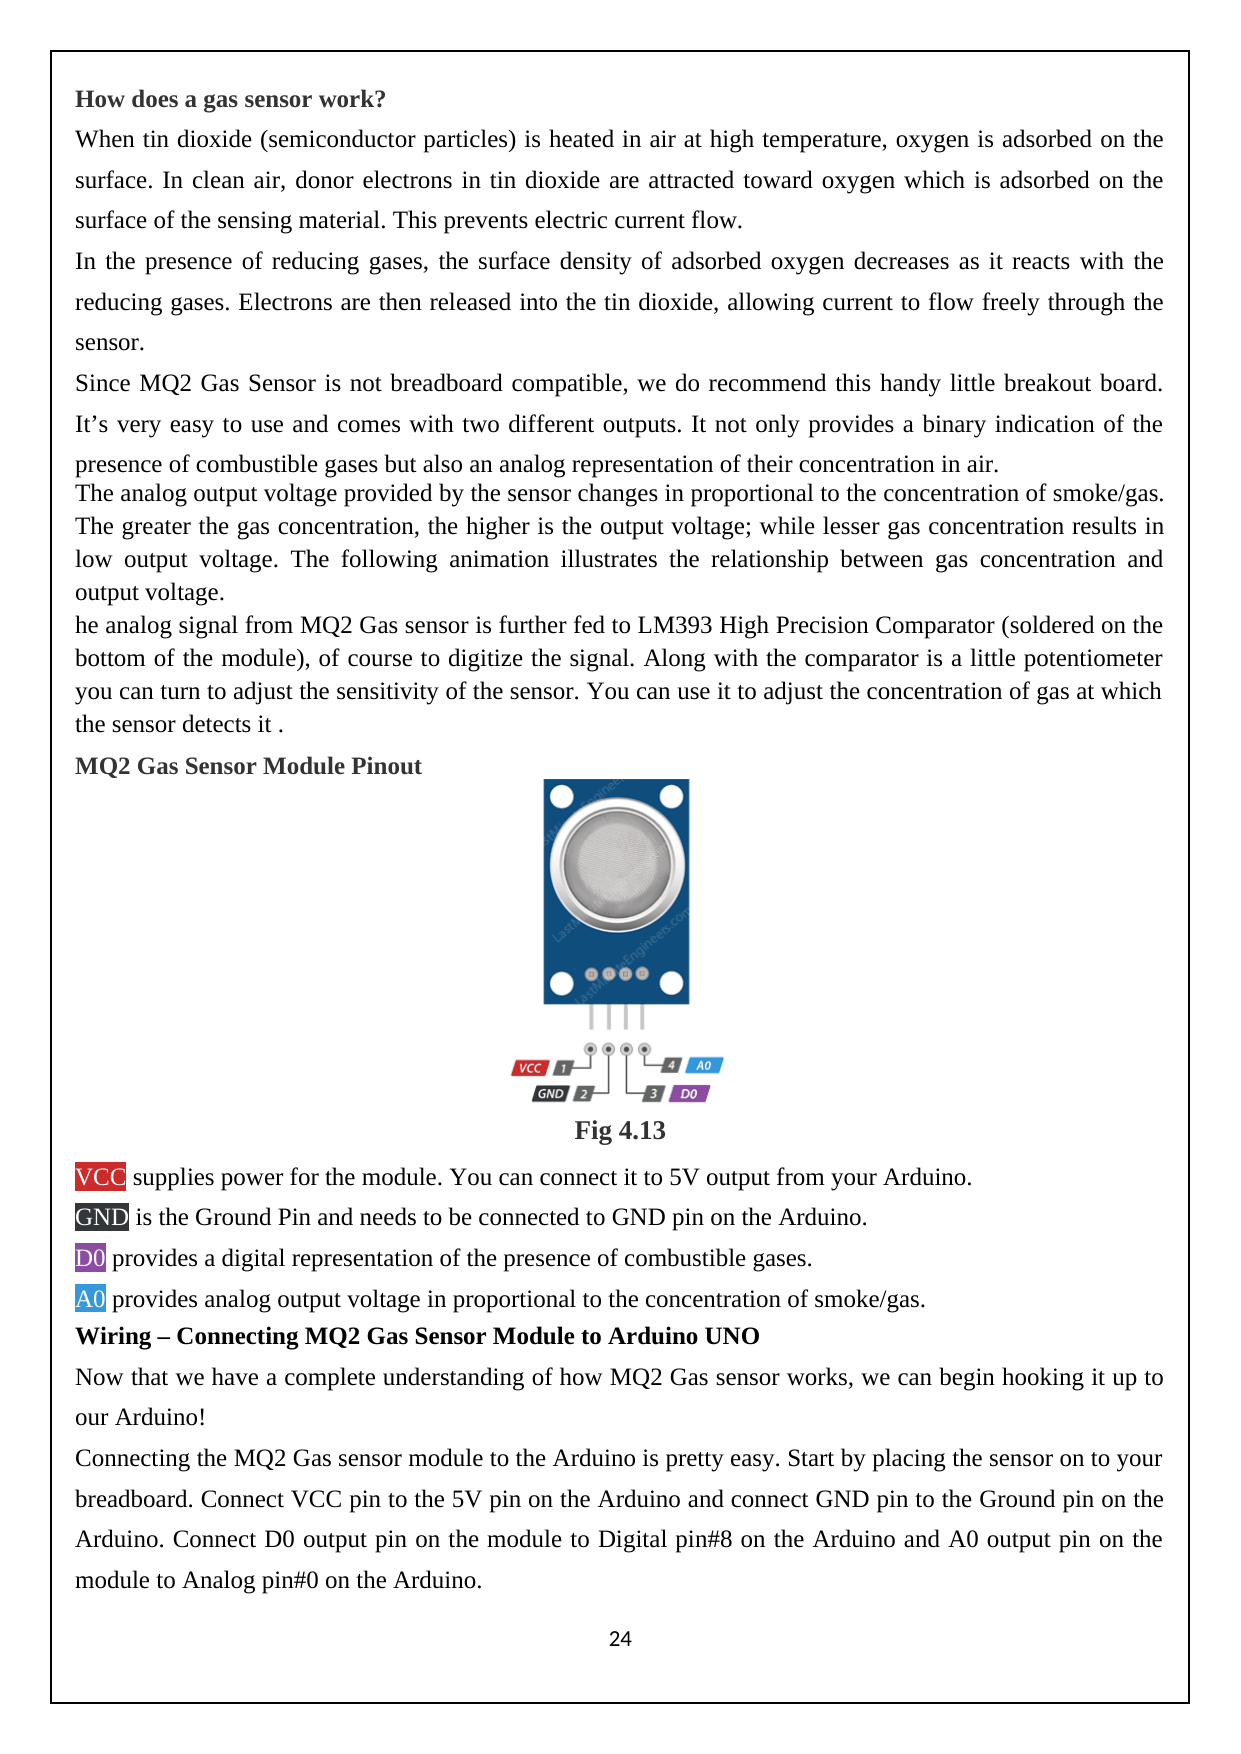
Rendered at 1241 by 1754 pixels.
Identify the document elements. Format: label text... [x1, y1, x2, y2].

text he analog signal from MQ2 Gas sensor is further fed to LM393 High Precision Comparator (soldered on the bottom of the module), of course to digitize the signal. Along with the comparator is a little potentiometer you can turn to adjust the sensitivity of the sensor. You can use it to adjust the concentration of gas at which the sensor detects it . [75, 705, 1165, 738]
text GND is the Ground Pin and needs to be connected to GND pin on the Arduino. [75, 1191, 1165, 1231]
subtitle MQ2 Gas Sensor Module Pinout [75, 742, 1165, 780]
picture [446, 779, 794, 1111]
text The analog output voltage provided by the sensor changes in proportional to the concentration of smoke/gas. The greater the gas concentration, the higher is the output voltage; while lesser gas concentration results in low output voltage. The following animation illustrates the relationship between gas concentration and output voltage. [75, 573, 1165, 606]
text In the presence of reducing gases, the surface density of adsorbed oxygen decreases as it reacts with the reducing gases. Electrons are then released into the tin dioxide, allowing current to flow freely through the sensor. [75, 234, 1165, 356]
text Connecting the MQ2 Gas sensor module to the Arduino is pretty easy. Start by placing the sensor on to your breadboard. Connect VCC pin to the 5V pin on the Arduino and connect GND pin to the Ground pin on the Arduino. Connect D0 output pin on the module to Digital pin#8 on the Arduino and A0 output pin on the module to Analog pin#0 on the Arduino. [75, 1431, 1165, 1594]
text A0 provides analog output voltage in proportional to the concentration of smoke/gas. [75, 1272, 1165, 1312]
text Since MQ2 Gas Sensor is not breadboard compatible, we do recommend this handy little breakout board. It’s very easy to use and comes with two different outputs. It not only provides a binary indication of the presence of combustible gases but also an analog representation of their concentration in air. [75, 356, 1165, 478]
subtitle How does a gas sensor work? [75, 75, 1165, 112]
text VCC supplies power for the module. You can connect it to 5V output from your Arduino. [75, 1150, 1165, 1191]
text Now that we have a complete understanding of how MQ2 Gas sensor works, we can begin hooking it up to our Arduino! [75, 1350, 1165, 1431]
subtitle Wiring – Connecting MQ2 Gas Sensor Module to Arduino UNO [75, 1312, 1165, 1350]
text Fig 4.13 [75, 1114, 1165, 1145]
text D0 provides a digital representation of the presence of combustible gases. [75, 1231, 1165, 1272]
text When tin dioxide (semiconductor particles) is heated in air at high temperature, oxygen is adsorbed on the surface. In clean air, donor electrons in tin dioxide are attracted toward oxygen which is adsorbed on the surface of the sensing material. This prevents electric current flow. [75, 112, 1165, 234]
